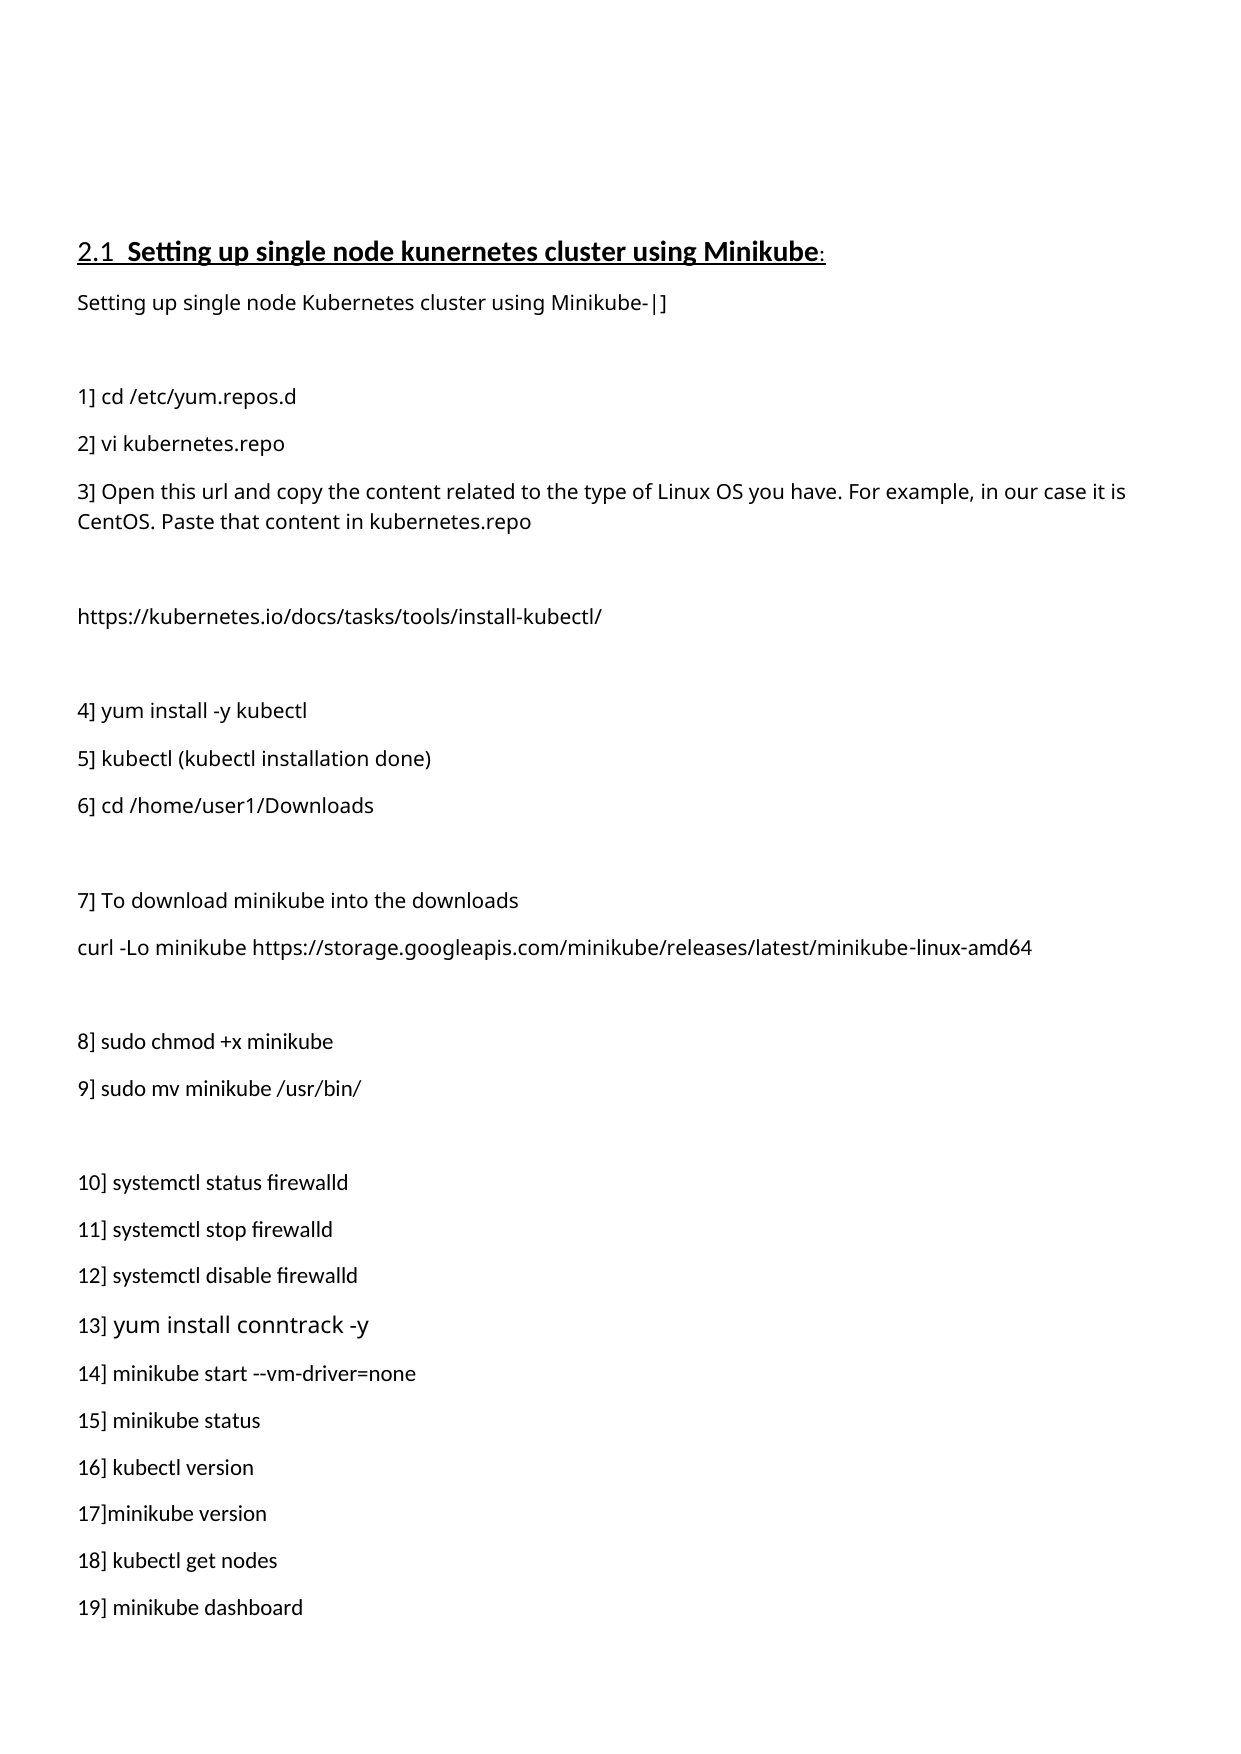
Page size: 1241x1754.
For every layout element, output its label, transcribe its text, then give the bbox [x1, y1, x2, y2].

text 2.1 Setting up single node kunernetes cluster using Minikube: [77, 233, 1165, 268]
text 12] systemctl disable firewalld [77, 1262, 1165, 1290]
text 15] minikube status [77, 1406, 1165, 1434]
text curl -Lo minikube https://storage.googleapis.com/minikube/releases/latest/minikube-linux-amd64 [77, 933, 1165, 962]
text 9] sudo mv minikube /usr/bin/ [77, 1074, 1165, 1102]
text 8] sudo chmod +x minikube [77, 1027, 1165, 1055]
text 3] Open this url and copy the content related to the type of Linux OS you have. For example, in our case it is CentOS. Paste that content in kubernetes.repo [77, 477, 1165, 536]
text 5] kubectl (kubectl installation done) [77, 744, 1165, 772]
text 14] minikube start --vm-driver=none [77, 1359, 1165, 1387]
text 10] systemctl status firewalld [77, 1168, 1165, 1196]
text 19] minikube dashboard [77, 1593, 1165, 1621]
text 11] systemctl stop firewalld [77, 1215, 1165, 1243]
text 17]minikube version [77, 1499, 1165, 1528]
text 2] vi kubernetes.repo [77, 429, 1165, 458]
text https://kubernetes.io/docs/tasks/tools/install-kubectl/ [77, 602, 1165, 631]
text 7] To download minikube into the downloads [77, 886, 1165, 914]
text 13] yum install conntrack -y [77, 1308, 1165, 1340]
text 6] cd /home/user1/Downloads [77, 791, 1165, 820]
text 4] yum install -y kubectl [77, 697, 1165, 725]
text Setting up single node Kubernetes cluster using Minikube-|] [77, 288, 1165, 316]
text 1] cd /etc/yum.repos.d [77, 382, 1165, 411]
text 18] kubectl get nodes [77, 1546, 1165, 1574]
text 16] kubectl version [77, 1453, 1165, 1481]
